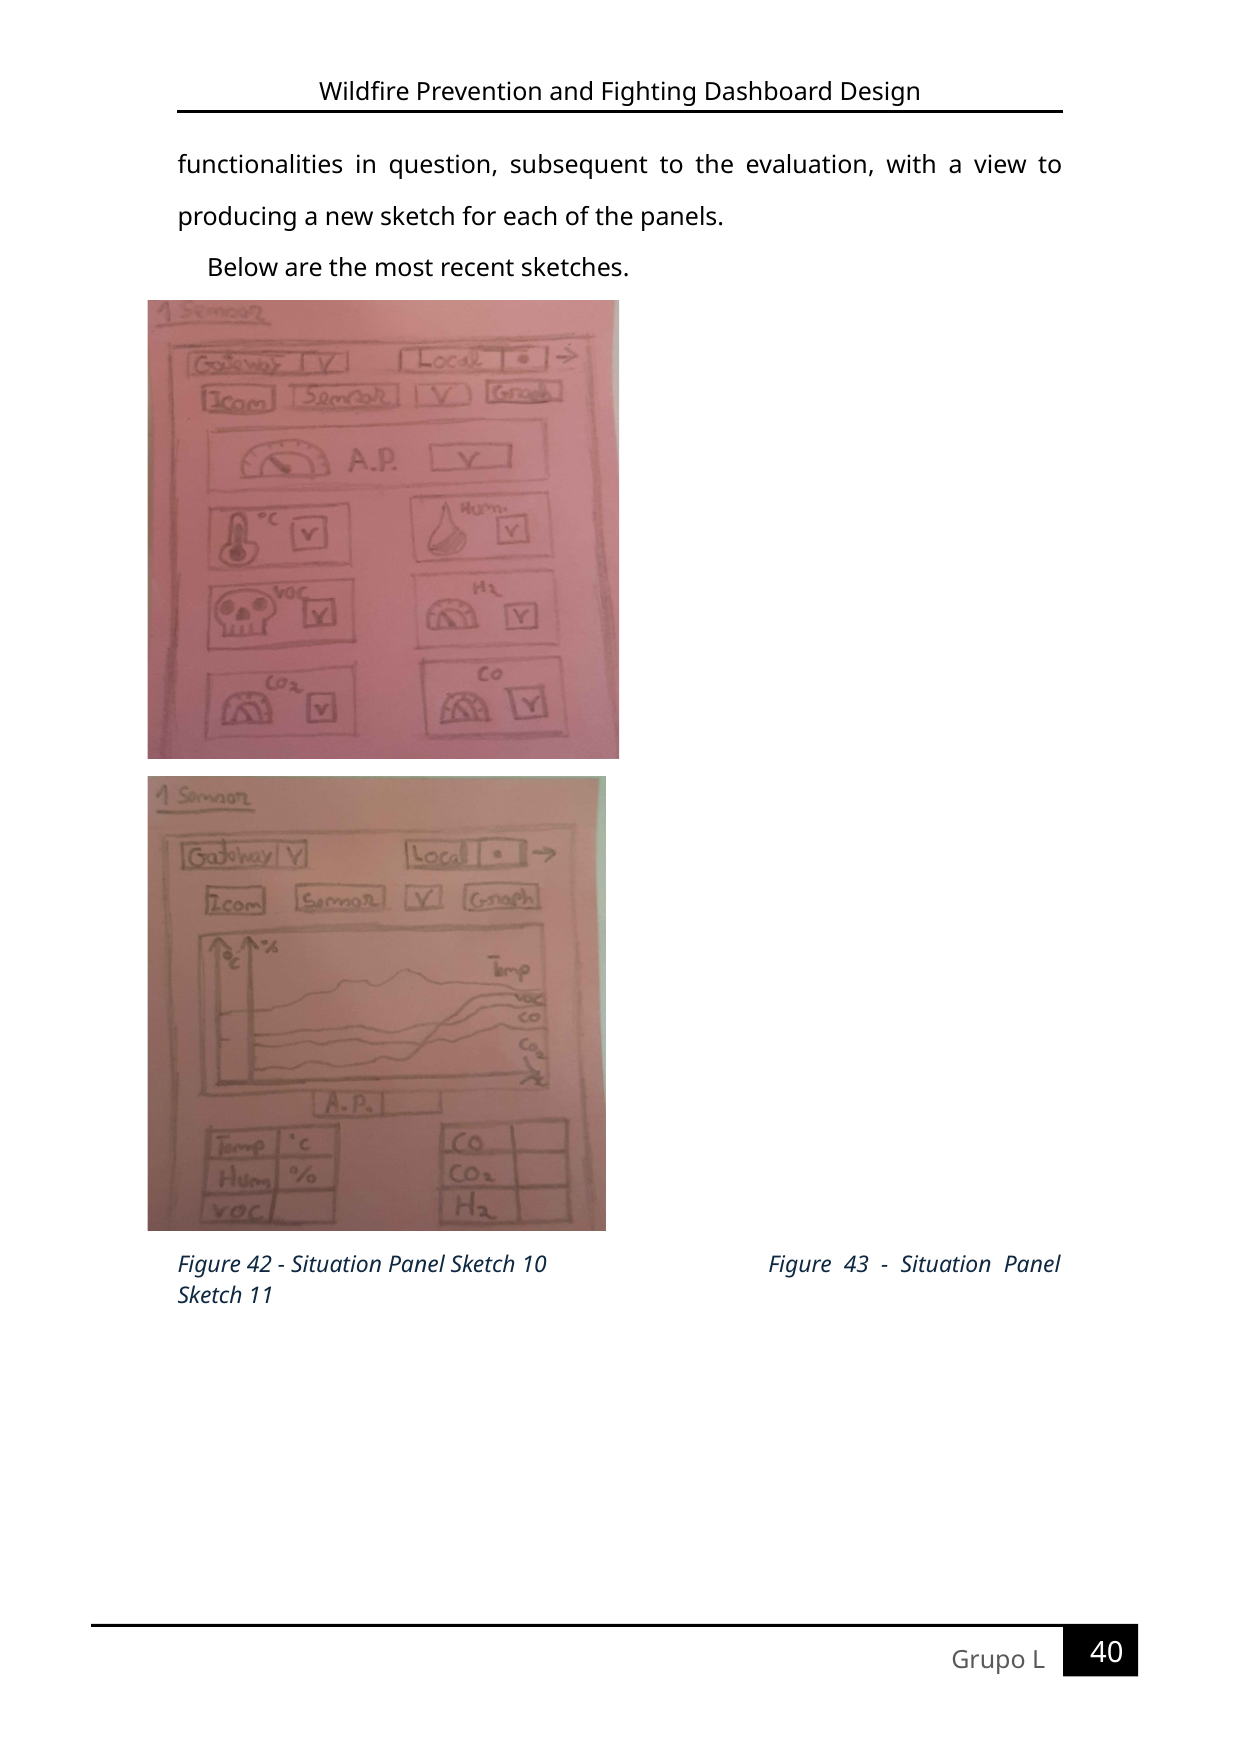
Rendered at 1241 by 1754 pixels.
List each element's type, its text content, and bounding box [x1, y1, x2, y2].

picture [147, 776, 606, 1231]
picture [147, 300, 620, 759]
text Below are the most recent sketches. [177, 249, 1063, 283]
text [177, 147, 1063, 232]
text Figure 42 - Situation Panel Sketch 10 Figure 43 - Situation Panel Sketch 11 [177, 1248, 1063, 1310]
